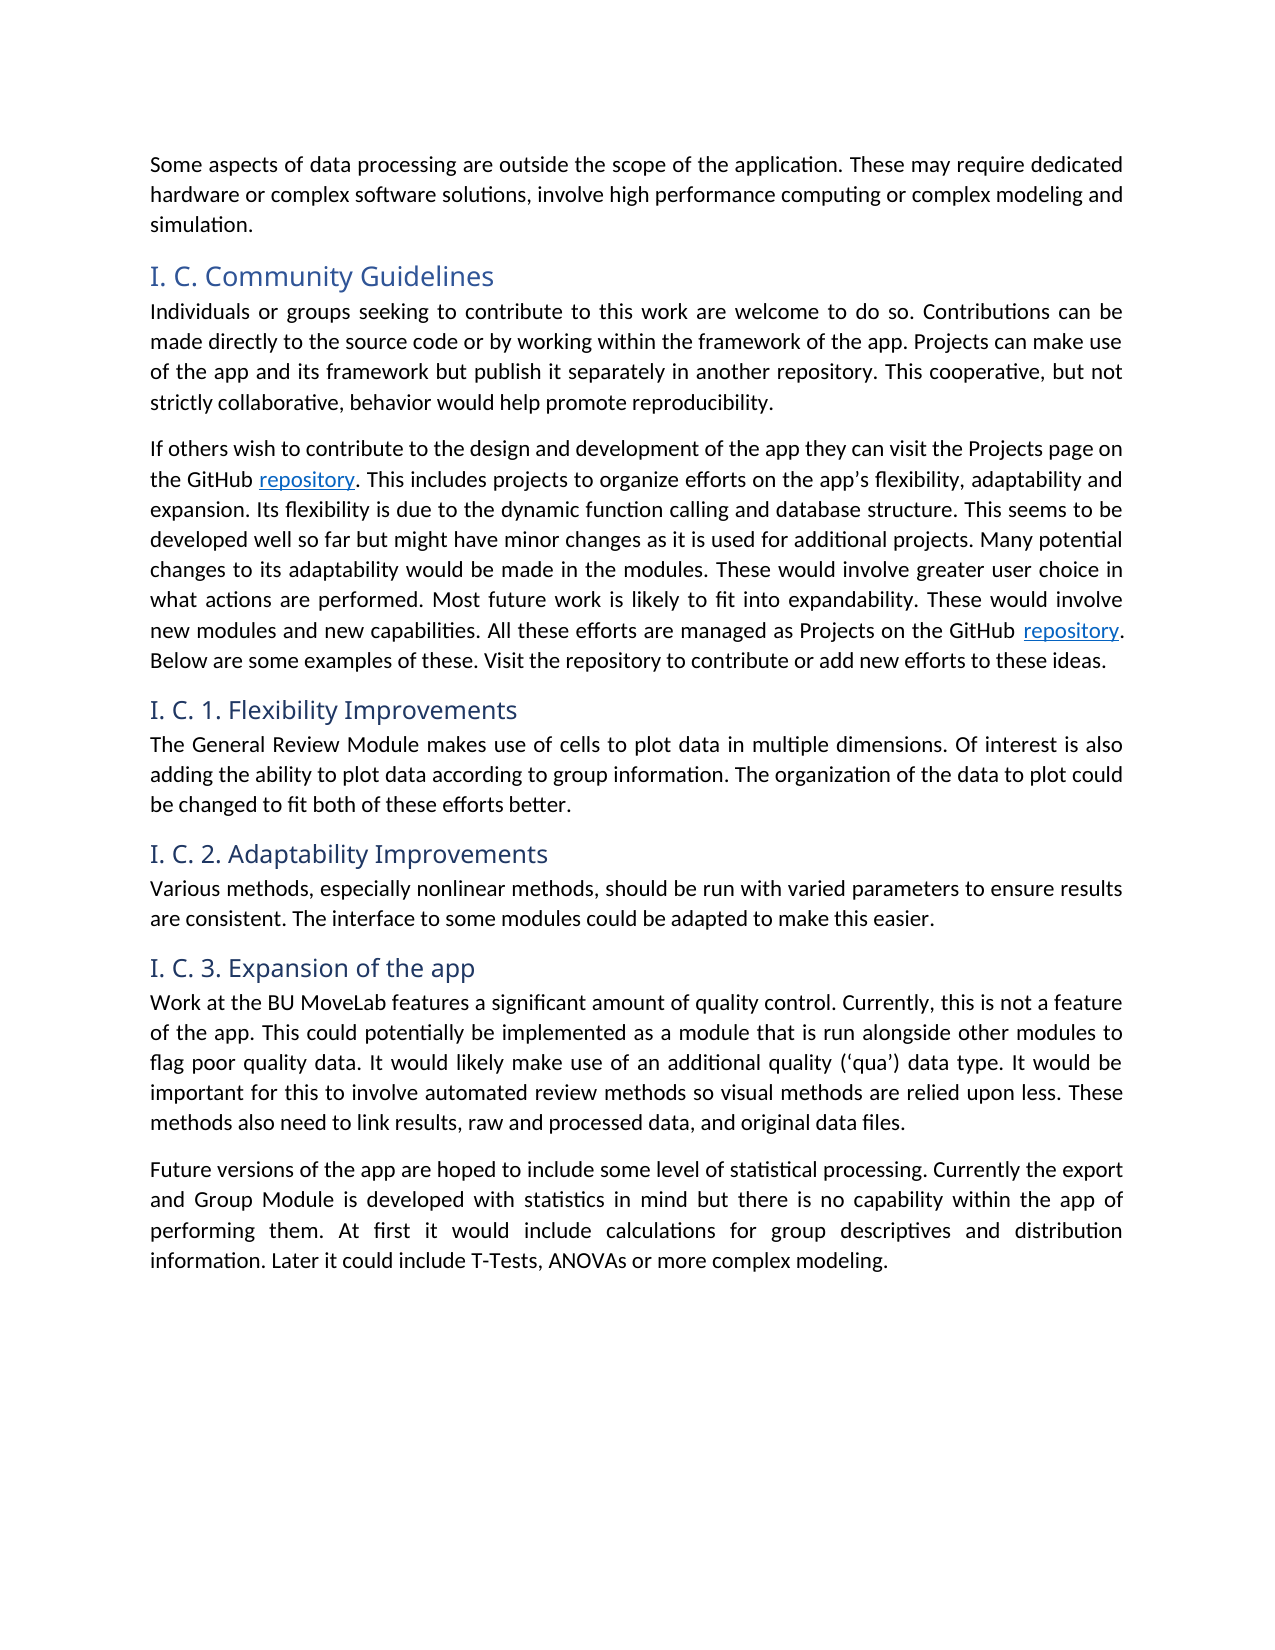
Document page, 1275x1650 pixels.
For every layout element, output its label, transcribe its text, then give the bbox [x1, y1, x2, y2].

subtitle I. C. 1. Flexibility Improvements [150, 693, 1125, 727]
text Some aspects of data processing are outside the scope of the application. These may require dedicated hardware or complex software solutions, involve high performance computing or complex modeling and simulation. [150, 150, 1125, 238]
text Work at the BU MoveLab features a significant amount of quality control. Currently, this is not a feature of the app. This could potentially be implemented as a module that is run alongside other modules to flag poor quality data. It would likely make use of an additional quality (‘qua’) data type. It would be important for this to involve automated review methods so visual methods are relied upon less. These methods also need to link results, raw and processed data, and original data files. [150, 988, 1125, 1136]
subtitle I. C. 2. Adaptability Improvements [150, 837, 1125, 871]
subtitle I. C. Community Guidelines [150, 257, 1125, 294]
text If others wish to contribute to the design and development of the app they can visit the Projects page on the GitHub repository. This includes projects to organize efforts on the app’s flexibility, adaptability and expansion. Its flexibility is due to the dynamic function calling and database structure. This seems to be developed well so far but might have minor changes as it is used for additional projects. Many potential changes to its adaptability would be made in the modules. These would involve greater user choice in what actions are performed. Most future work is likely to fit into expandability. These would involve new modules and new capabilities. All these efforts are managed as Projects on the GitHub repository. Below are some examples of these. Visit the repository to contribute or add new efforts to these ideas. [150, 434, 1125, 674]
text Various methods, especially nonlinear methods, should be run with varied parameters to ensure results are consistent. The interface to some modules could be adapted to make this easier. [150, 874, 1125, 932]
subtitle I. C. 3. Expansion of the app [150, 951, 1125, 985]
text Future versions of the app are hoped to include some level of statistical processing. Currently the export and Group Module is developed with statistics in mind but there is no capability within the app of performing them. At first it would include calculations for group descriptives and distribution information. Later it could include T-Tests, ANOVAs or more complex modeling. [150, 1155, 1125, 1274]
text Individuals or groups seeking to contribute to this work are welcome to do so. Contributions can be made directly to the source code or by working within the framework of the app. Projects can make use of the app and its framework but publish it separately in another repository. This cooperative, but not strictly collaborative, behavior would help promote reproducibility. [150, 297, 1125, 416]
text The General Review Module makes use of cells to plot data in multiple dimensions. Of interest is also adding the ability to plot data according to group information. The organization of the data to plot could be changed to fit both of these efforts better. [150, 730, 1125, 818]
